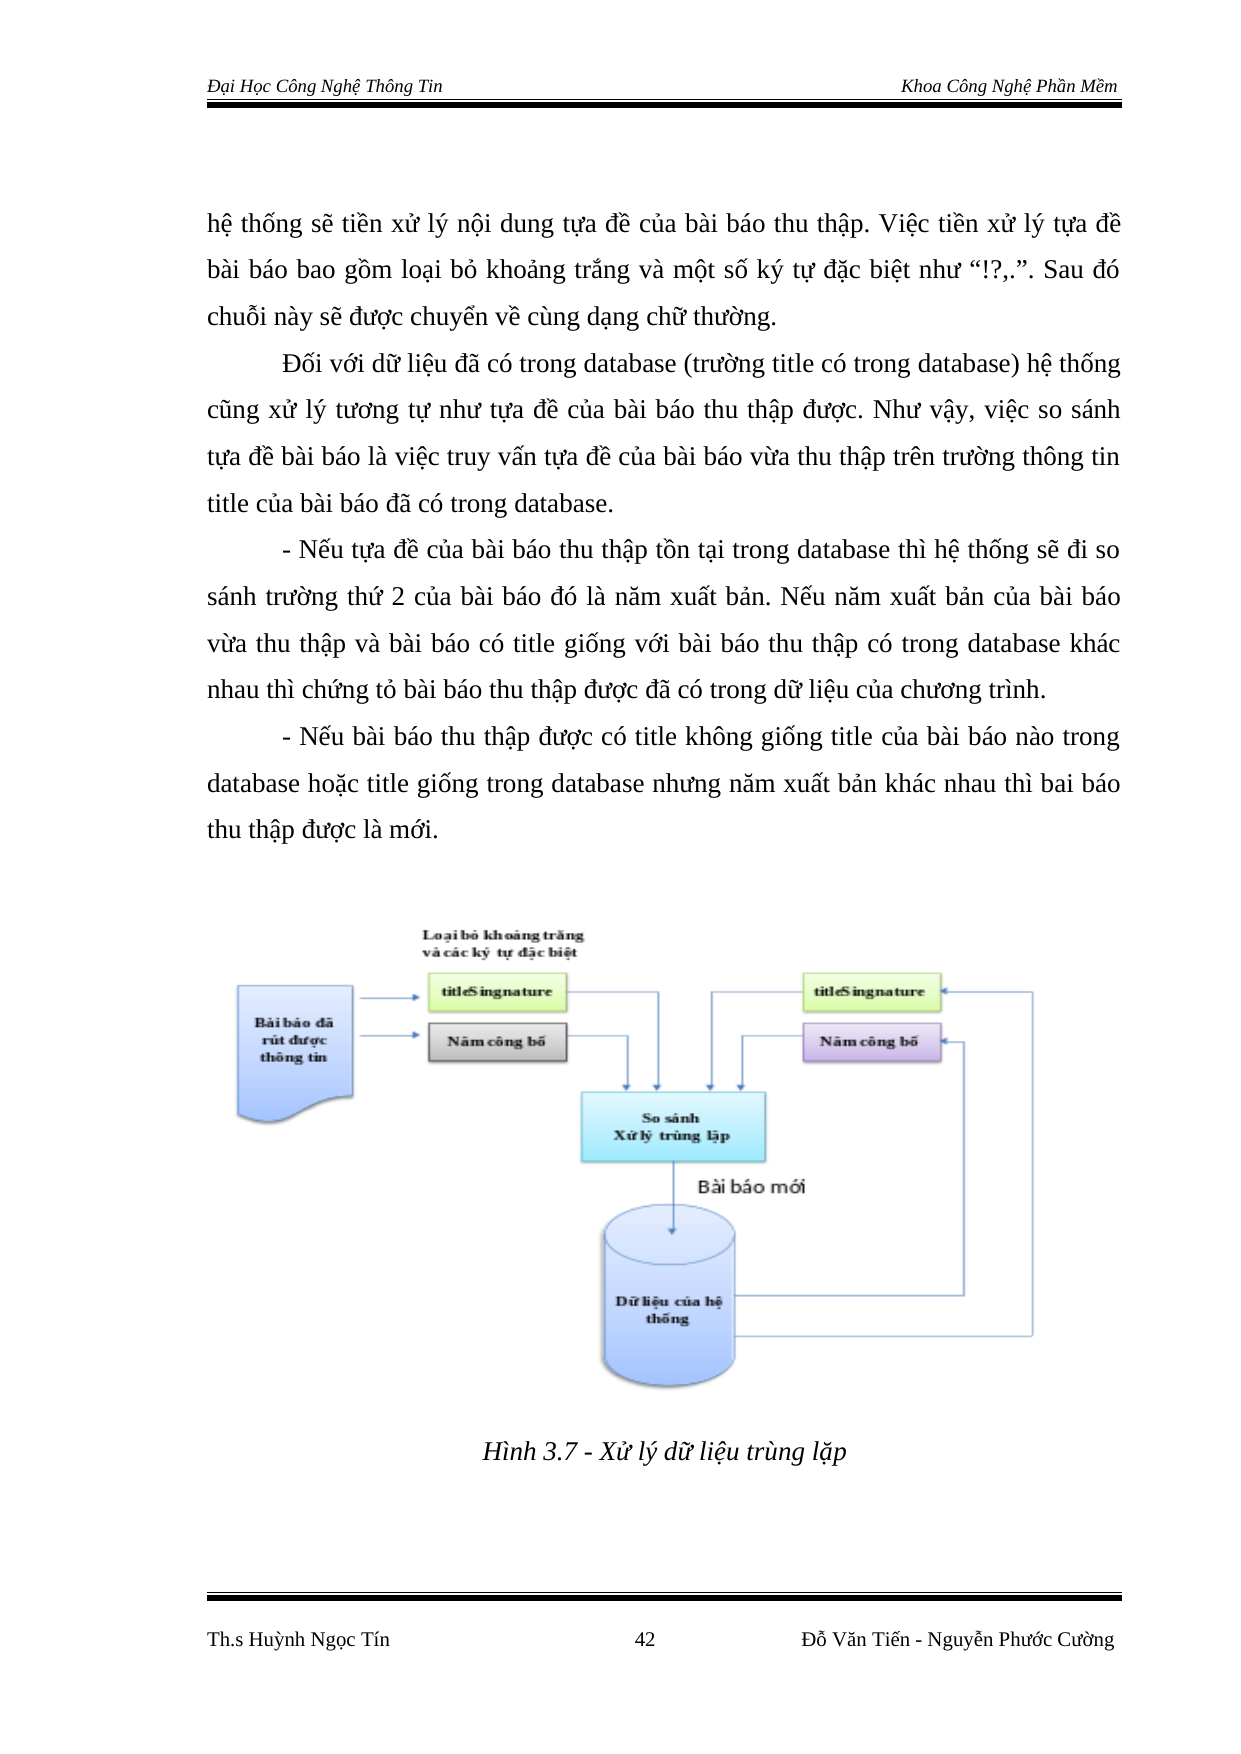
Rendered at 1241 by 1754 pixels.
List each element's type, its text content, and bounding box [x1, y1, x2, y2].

text - Nếu bài báo thu thập được có title không giống title của bài báo nào trong database hoặc title giống trong database nhưng năm xuất bản khác nhau thì bai báo thu thập được là mới. [207, 720, 1122, 844]
subtitle Hình 3.7 - Xử lý dữ liệu trùng lặp [207, 1436, 1122, 1467]
text Đối với dữ liệu đã có trong database (trường title có trong database) hệ thống cũng xử lý tương tự như tựa đề của bài báo thu thập được. Như vậy, việc so sánh tựa đề bài báo là việc truy vấn tựa đề của bài báo vừa thu thập trên trường thông tin title của bài báo đã có trong database. [207, 347, 1122, 518]
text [207, 207, 1122, 331]
text - Nếu tựa đề của bài báo thu thập tồn tại trong database thì hệ thống sẽ đi so sánh trường thứ 2 của bài báo đó là năm xuất bản. Nếu năm xuất bản của bài báo vừa thu thập và bài báo có title giống với bài báo thu thập có trong database khác nhau thì chứng tỏ bài báo thu thập được đã có trong dữ liệu của chương trình. [207, 533, 1122, 704]
